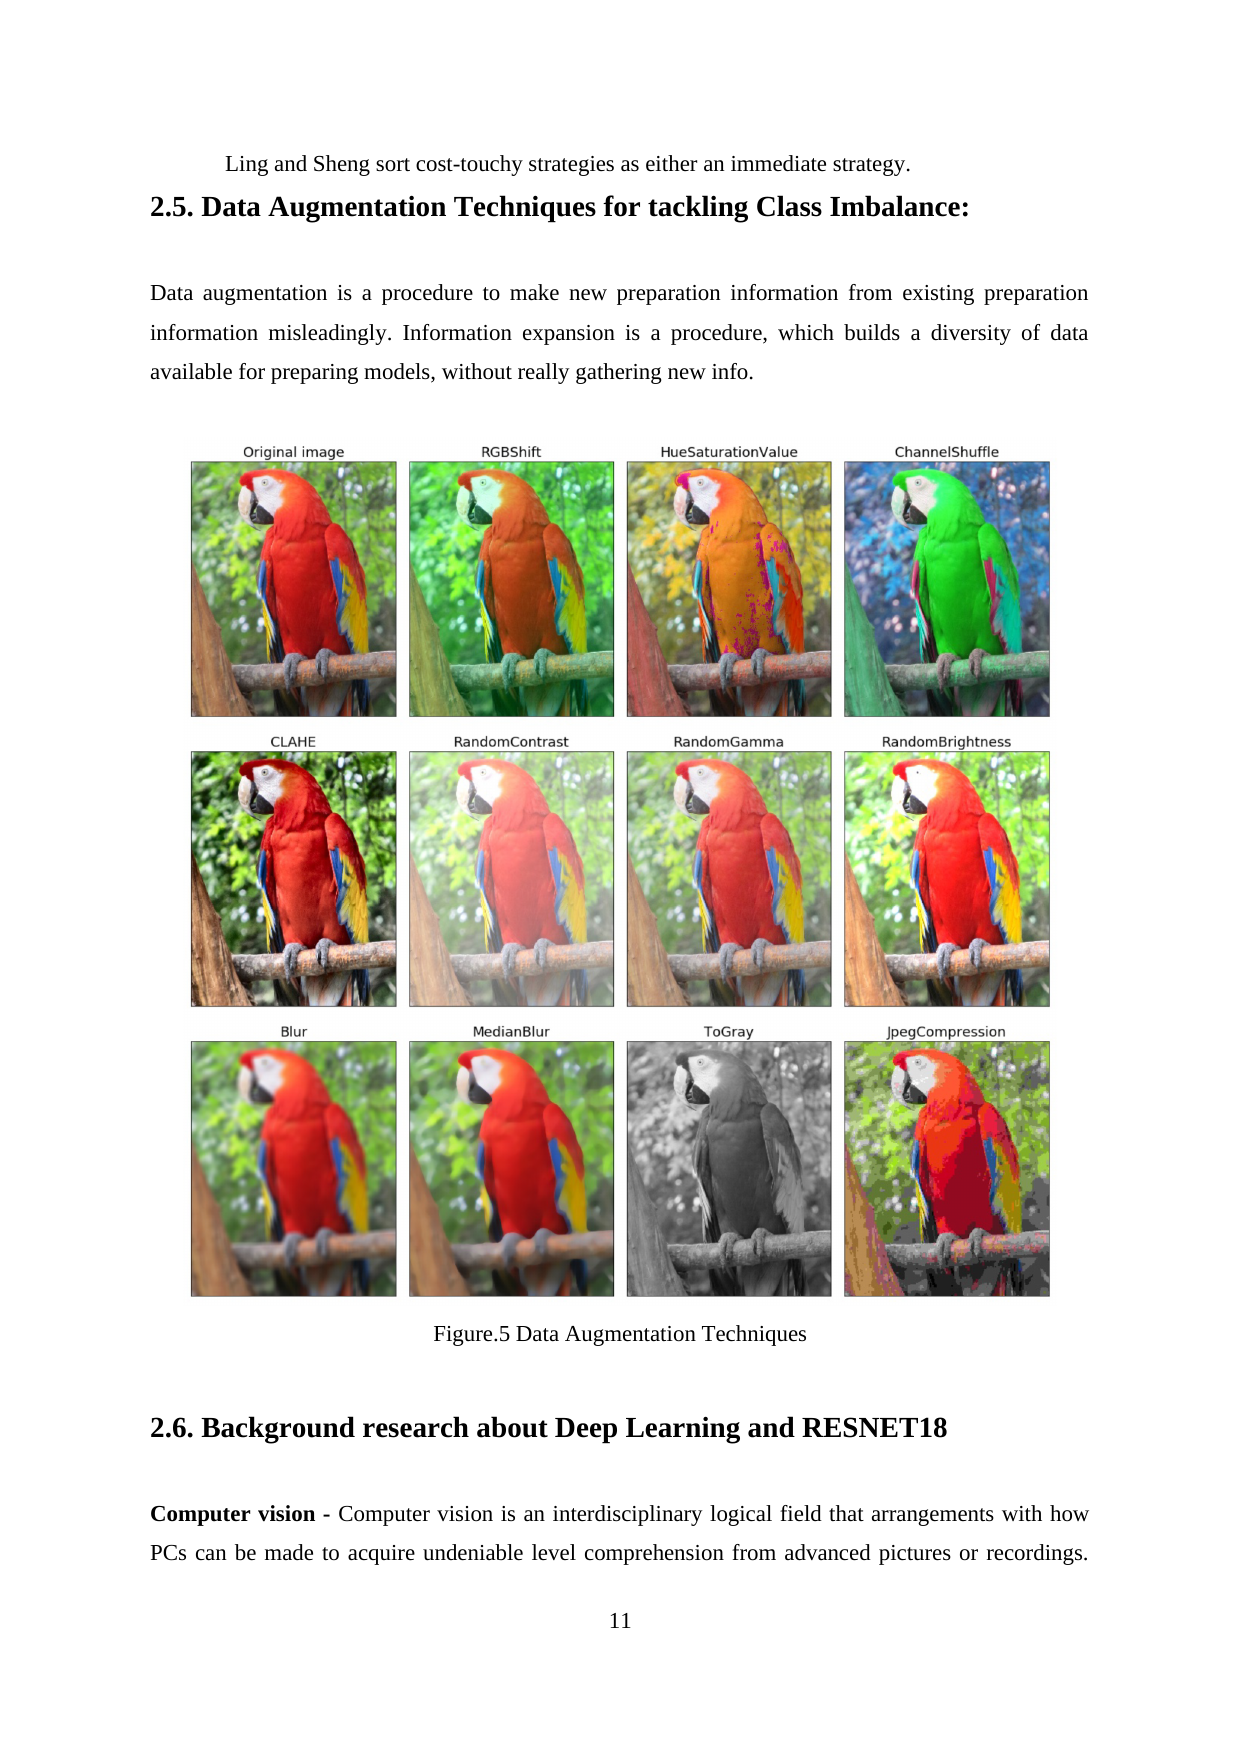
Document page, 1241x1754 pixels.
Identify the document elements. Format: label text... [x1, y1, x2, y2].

text 2.5. Data Augmentation Techniques for tackling Class Imbalance: [150, 189, 1090, 223]
text 2.6. Background research about Deep Learning and RESNET18 [150, 1410, 1090, 1443]
picture [182, 437, 1058, 1306]
text Figure.5 Data Augmentation Techniques [150, 1320, 1090, 1346]
text Ling and Sheng sort cost-touchy strategies as either an immediate strategy. [225, 150, 1090, 176]
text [150, 1499, 1090, 1565]
text Data augmentation is a procedure to make new preparation information from existing preparation information misleadingly. Information expansion is a procedure, which builds a diversity of data available for preparing models, without really gathering new info. [150, 279, 1090, 384]
